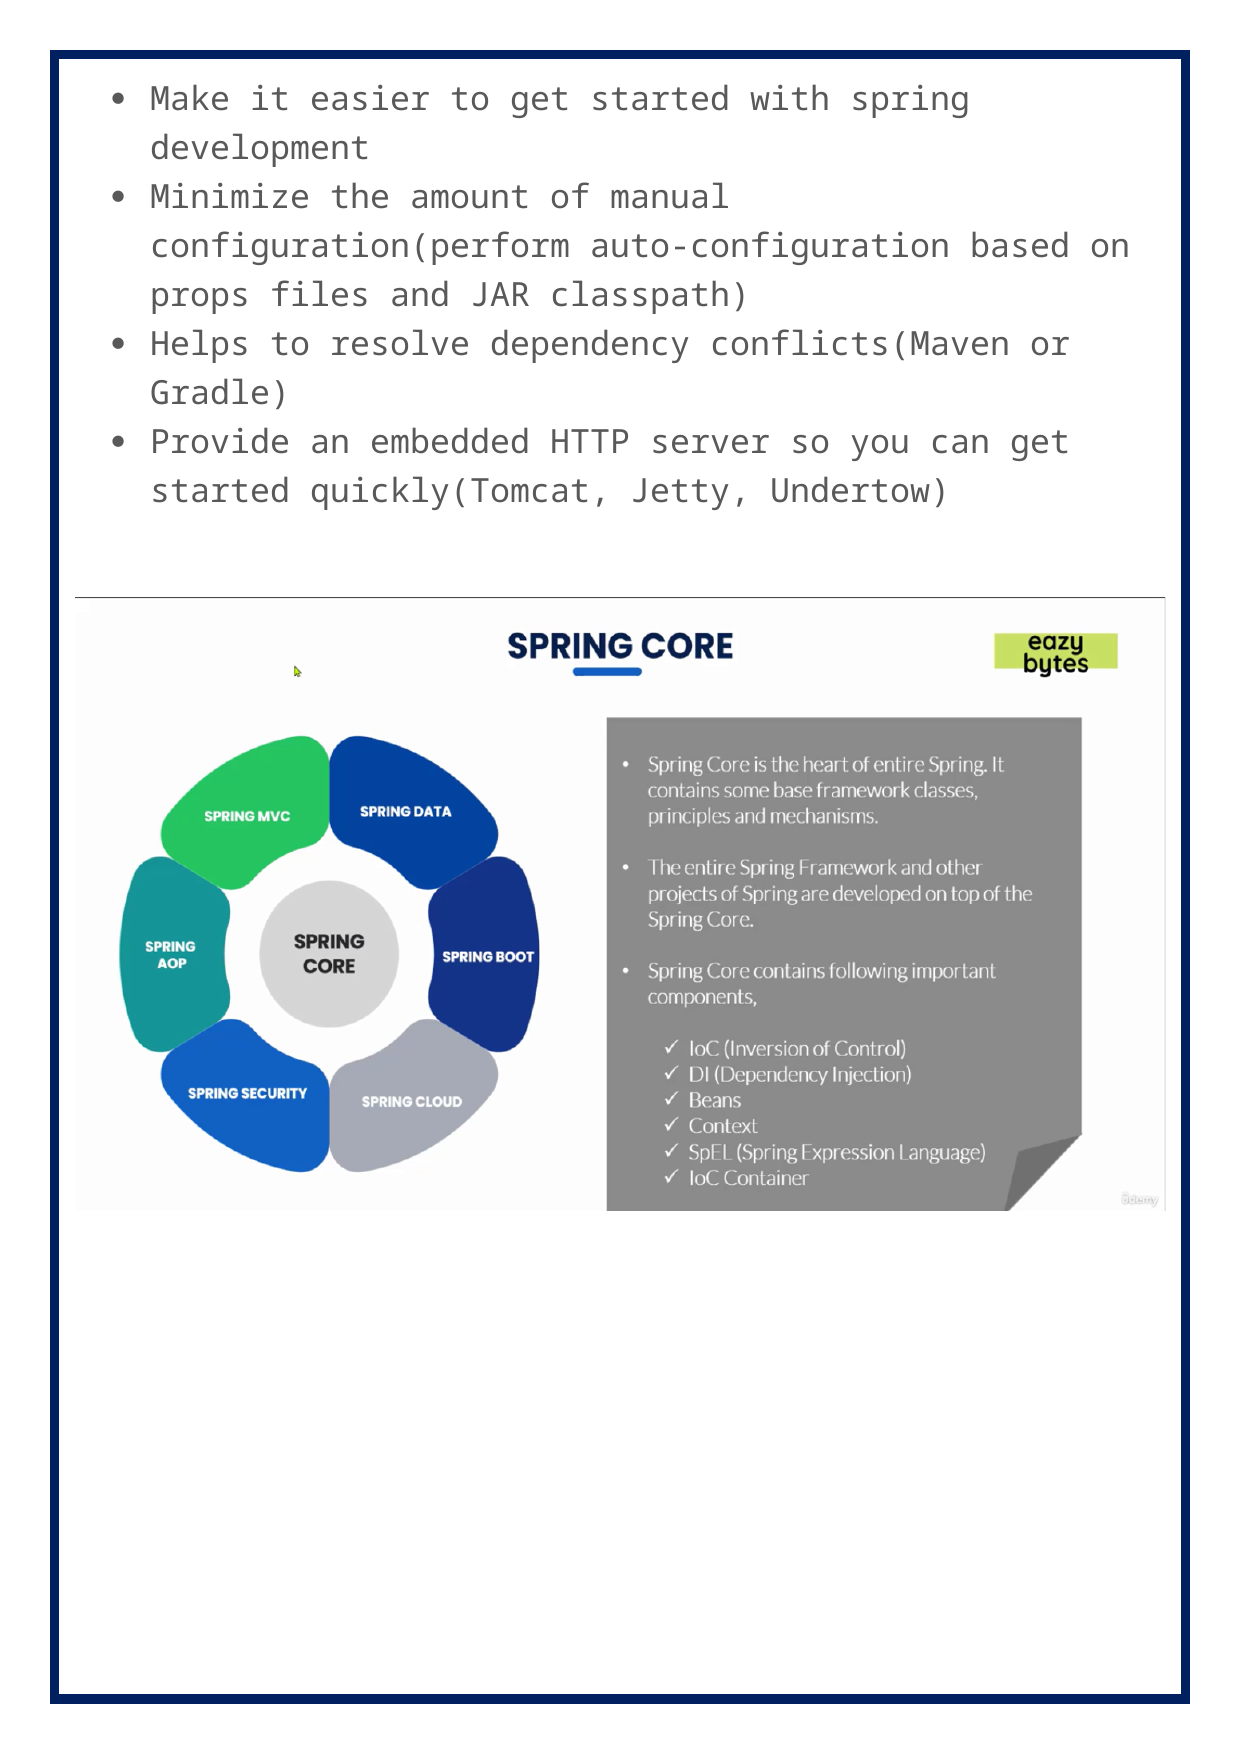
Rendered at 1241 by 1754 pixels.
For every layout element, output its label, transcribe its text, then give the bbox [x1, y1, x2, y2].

picture [75, 597, 1166, 1211]
list Minimize the amount of manual configuration(perform auto-configuration based on props files and JAR classpath) [112, 173, 1165, 316]
list Helps to resolve dependency conflicts(Maven or Gradle) [112, 320, 1165, 414]
list Make it easier to get started with spring development [112, 75, 1165, 169]
list Provide an embedded HTTP server so you can get started quickly(Tomcat, Jetty, Undertow) [112, 418, 1165, 512]
